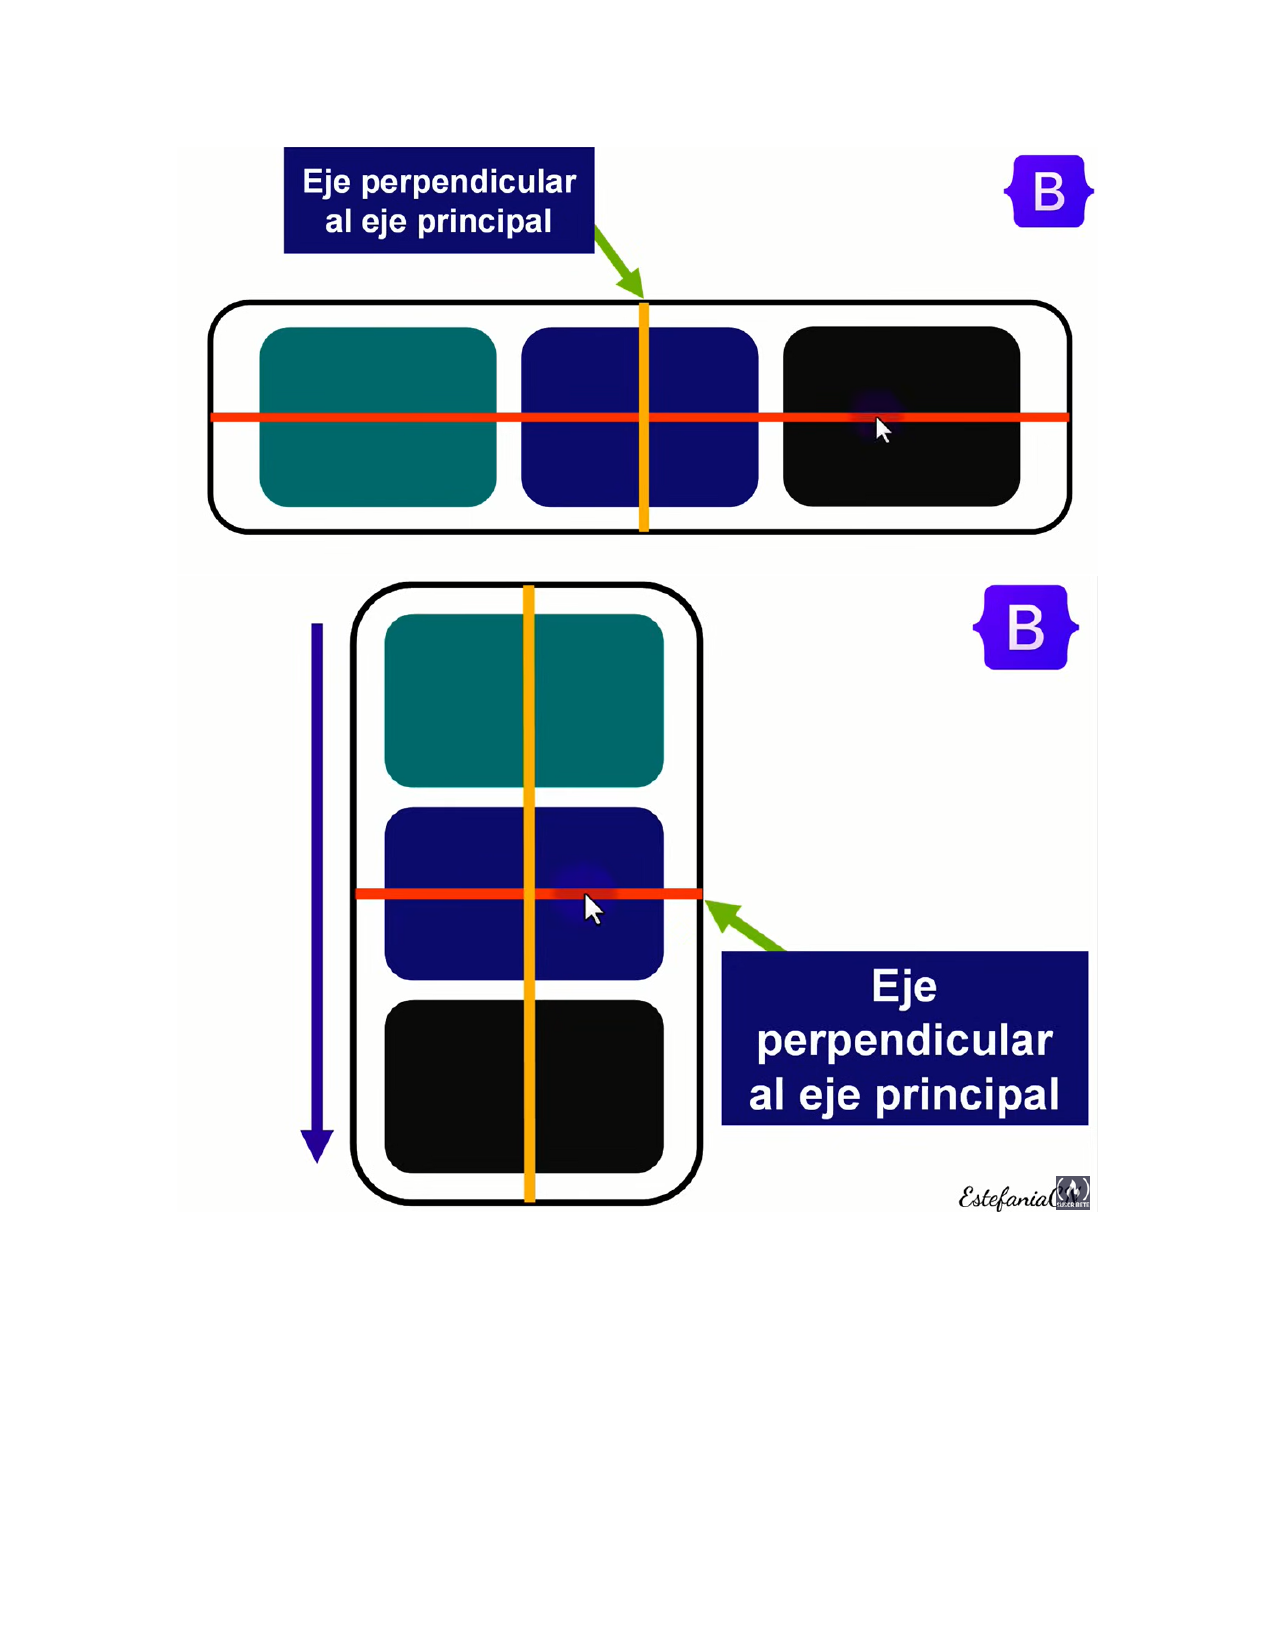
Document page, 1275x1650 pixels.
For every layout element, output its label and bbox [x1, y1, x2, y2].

picture [177, 576, 1098, 1212]
picture [177, 147, 1098, 574]
